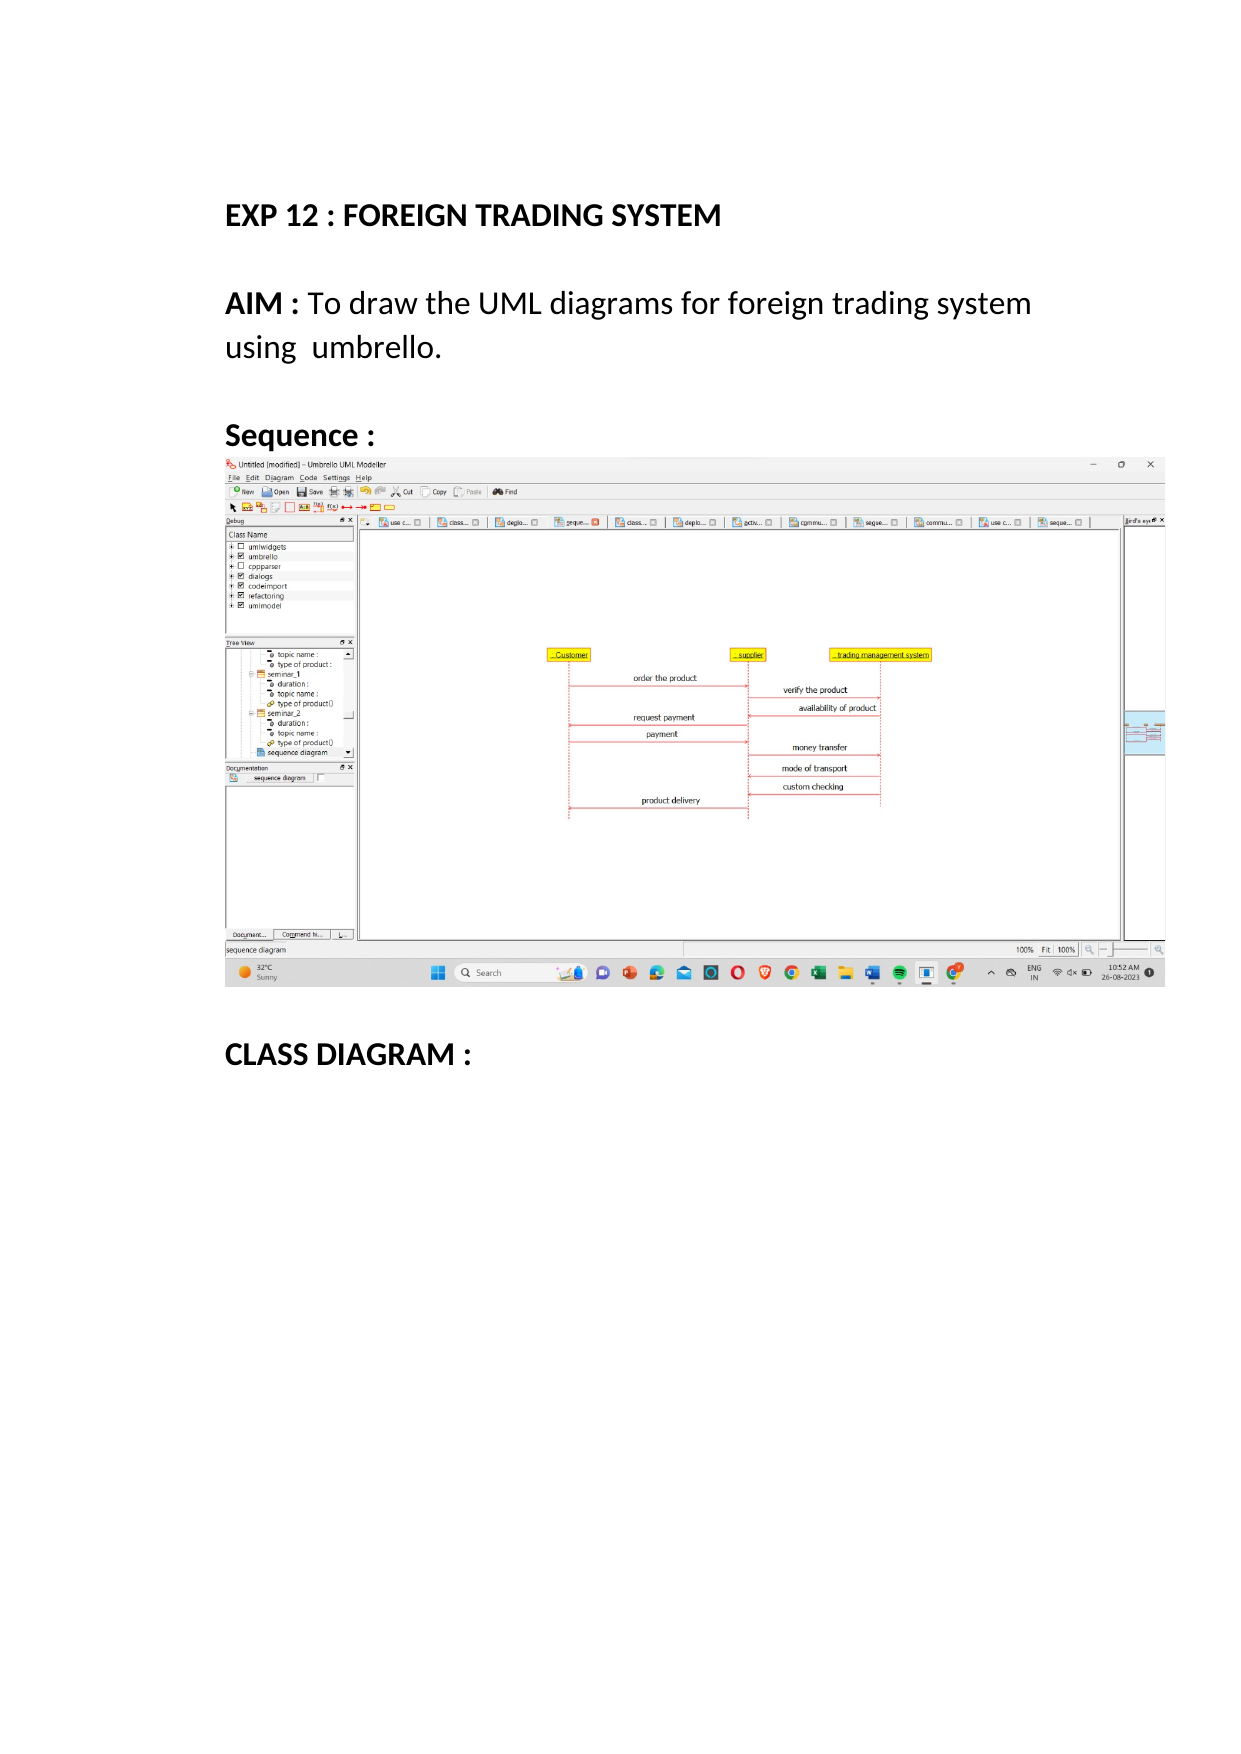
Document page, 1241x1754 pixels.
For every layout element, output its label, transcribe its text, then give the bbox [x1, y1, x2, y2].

picture [225, 457, 1166, 987]
list Sequence : [225, 414, 1090, 454]
list EXP 12 : FOREIGN TRADING SYSTEM [225, 194, 1090, 235]
list CLASS DIAGRAM : [225, 1033, 1090, 1073]
list AIM : To draw the UML diagrams for foreign trading system using umbrello. [225, 282, 1090, 367]
